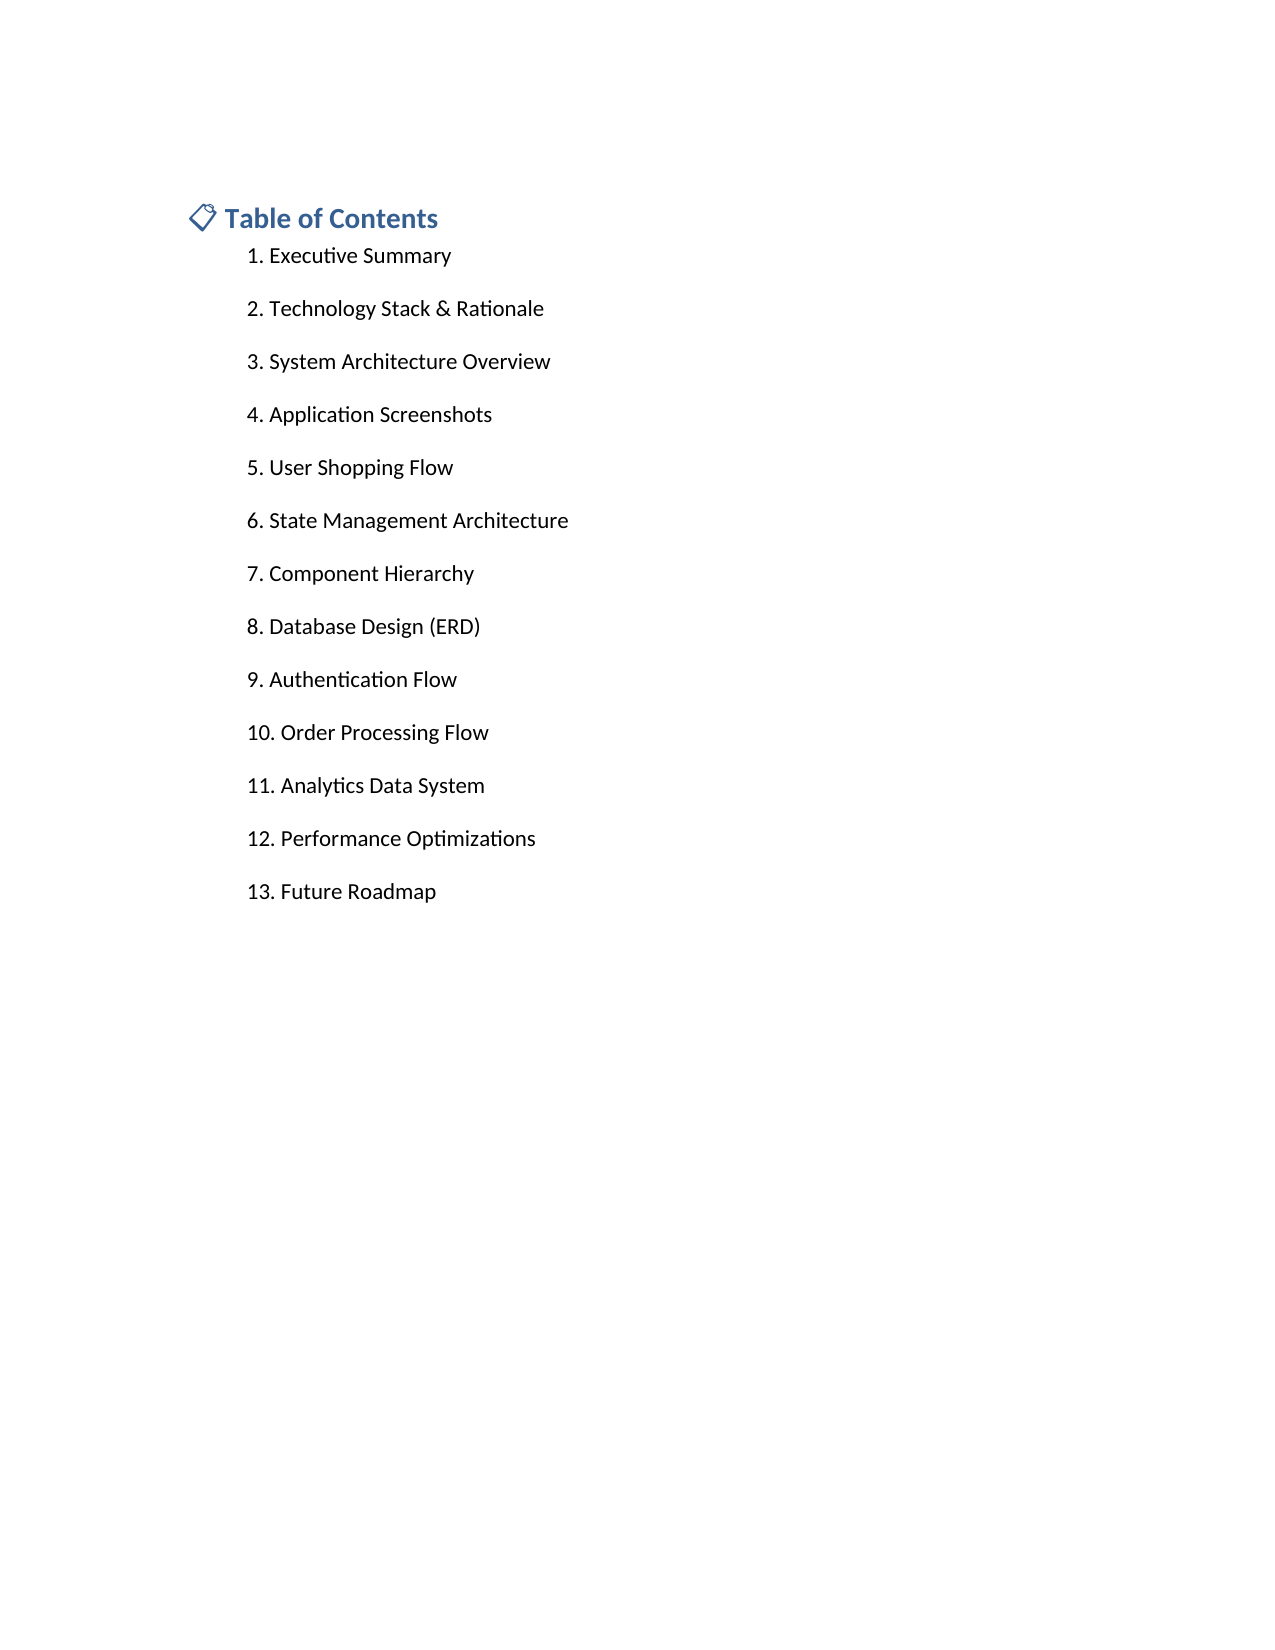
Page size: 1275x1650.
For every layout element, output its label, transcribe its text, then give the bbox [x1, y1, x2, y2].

text 6. State Management Architecture [247, 506, 1087, 534]
text 2. Technology Stack & Rationale [247, 294, 1087, 322]
text 11. Analytics Data System [247, 771, 1087, 799]
text 7. Component Hierarchy [247, 559, 1087, 587]
text 12. Performance Optimizations [247, 824, 1087, 852]
text 4. Application Screenshots [247, 400, 1087, 428]
text 3. System Architecture Overview [247, 347, 1087, 375]
text 8. Database Design (ERD) [247, 612, 1087, 640]
text 13. Future Roadmap [247, 877, 1087, 905]
text 5. User Shopping Flow [247, 453, 1087, 481]
subtitle 📋 Table of Contents [187, 200, 1087, 236]
text 10. Order Processing Flow [247, 718, 1087, 746]
text 9. Authentication Flow [247, 665, 1087, 693]
text 1. Executive Summary [247, 241, 1087, 269]
